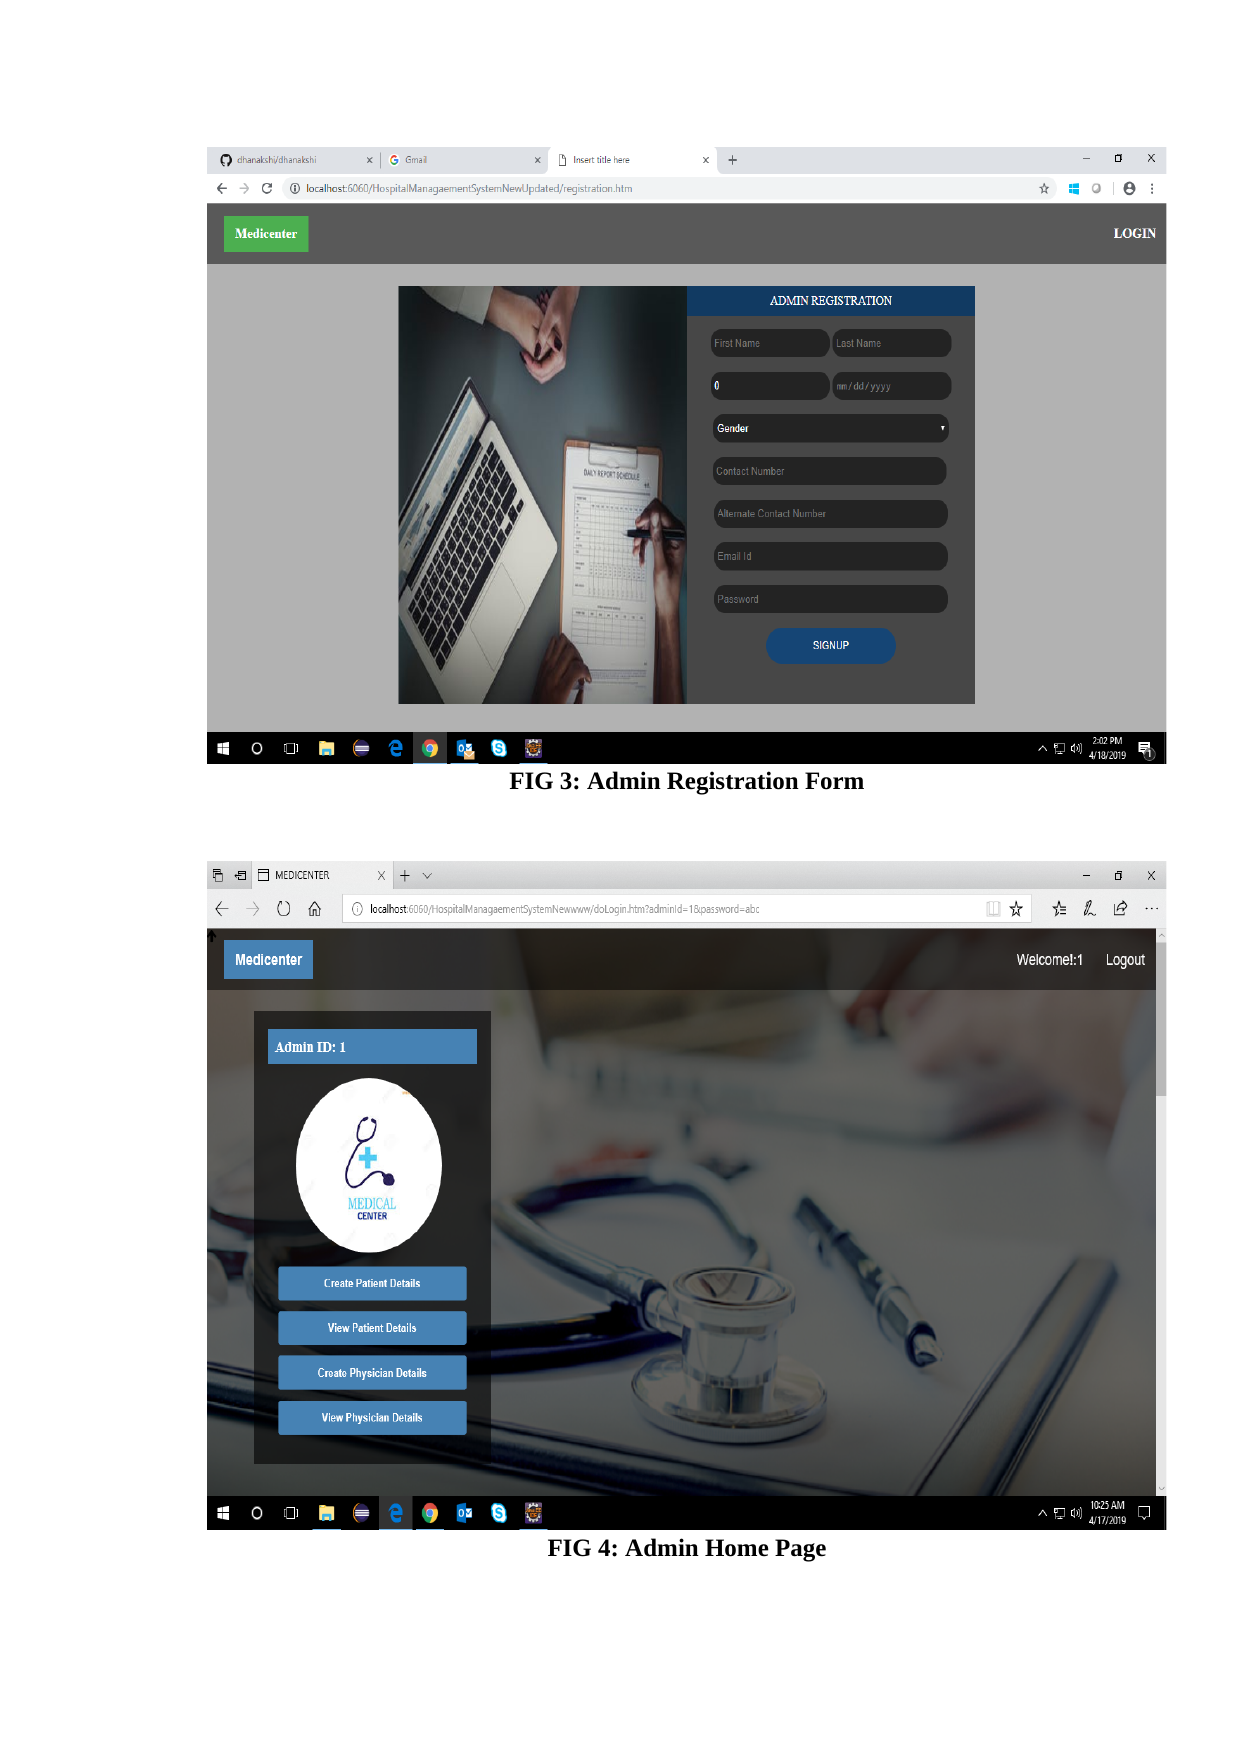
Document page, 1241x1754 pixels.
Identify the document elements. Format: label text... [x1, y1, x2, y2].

picture [207, 147, 1167, 764]
text FIG 3: Admin Registration Form [207, 766, 1167, 795]
text FIG 4: Admin Home Page [207, 1533, 1167, 1561]
picture [207, 861, 1167, 1530]
